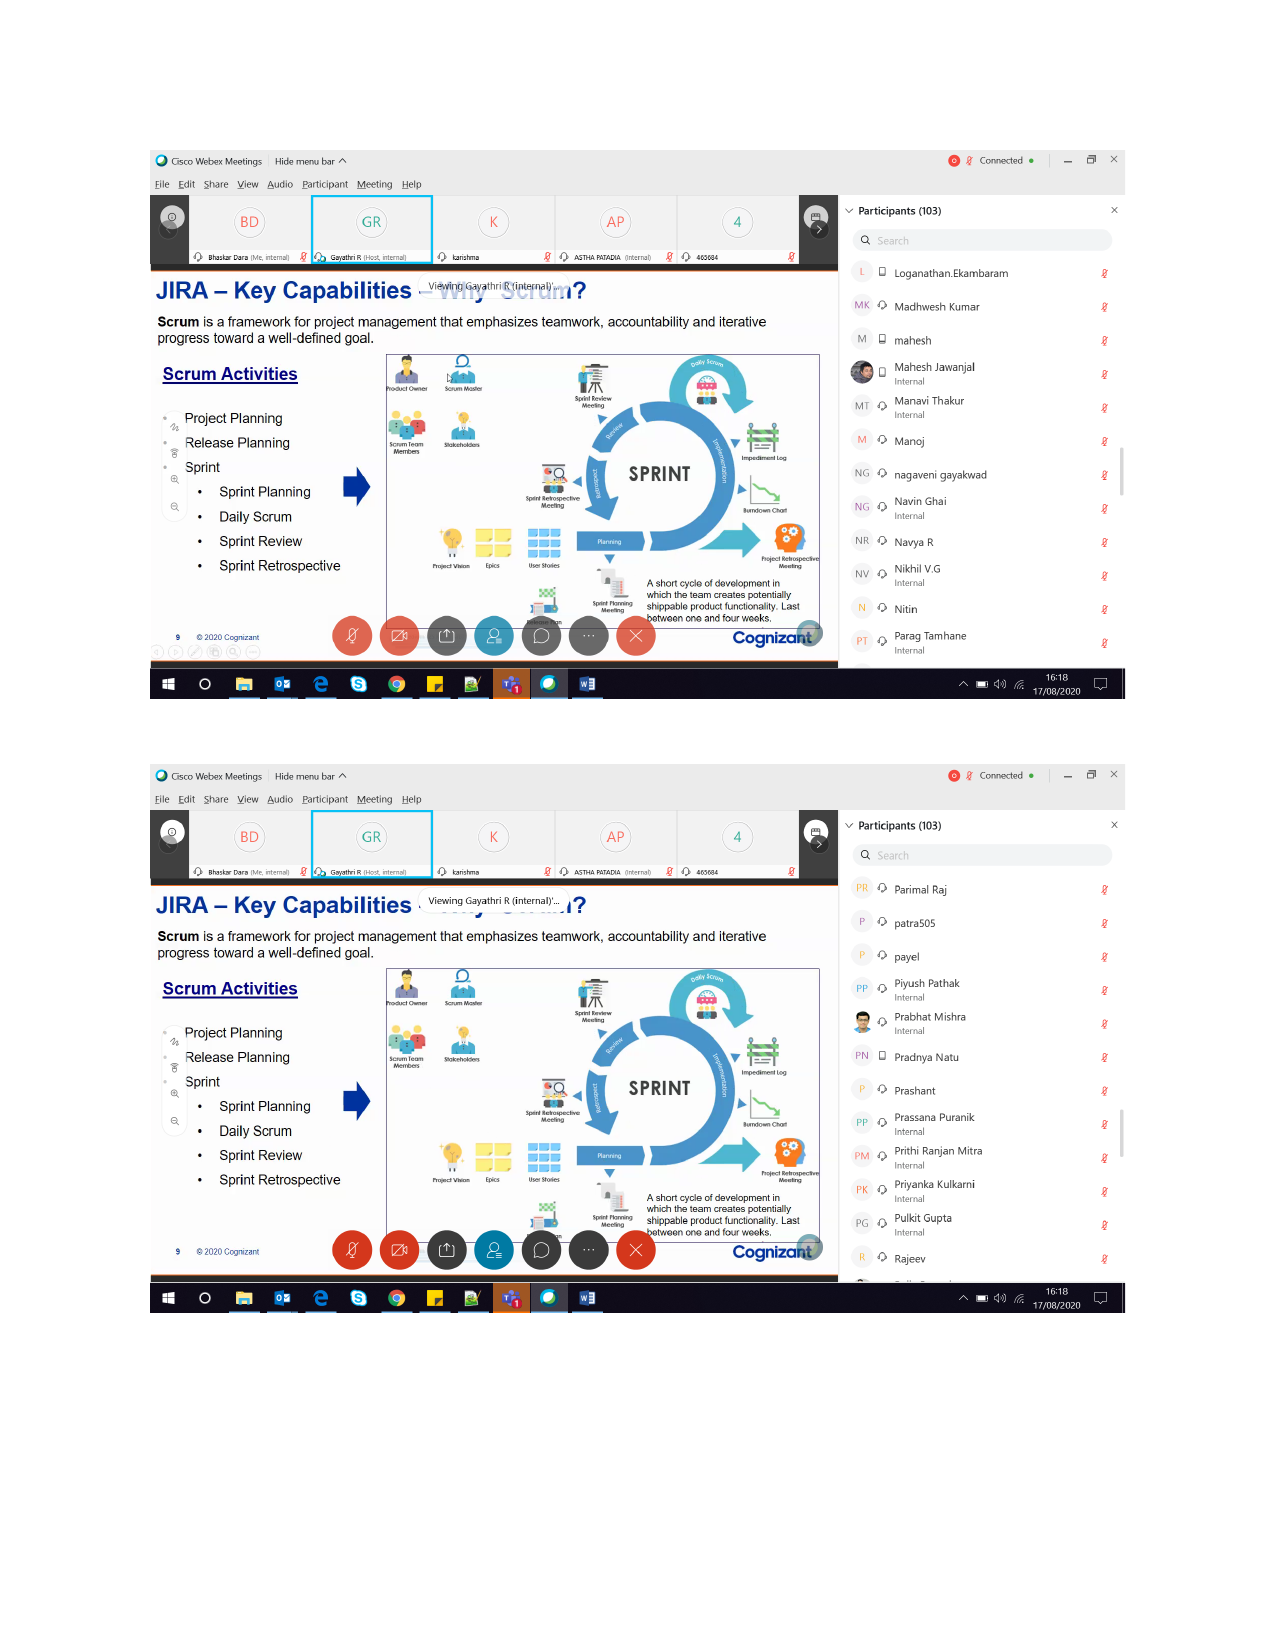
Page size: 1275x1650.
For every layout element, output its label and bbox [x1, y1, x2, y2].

picture [150, 764, 1125, 1313]
picture [150, 150, 1125, 699]
